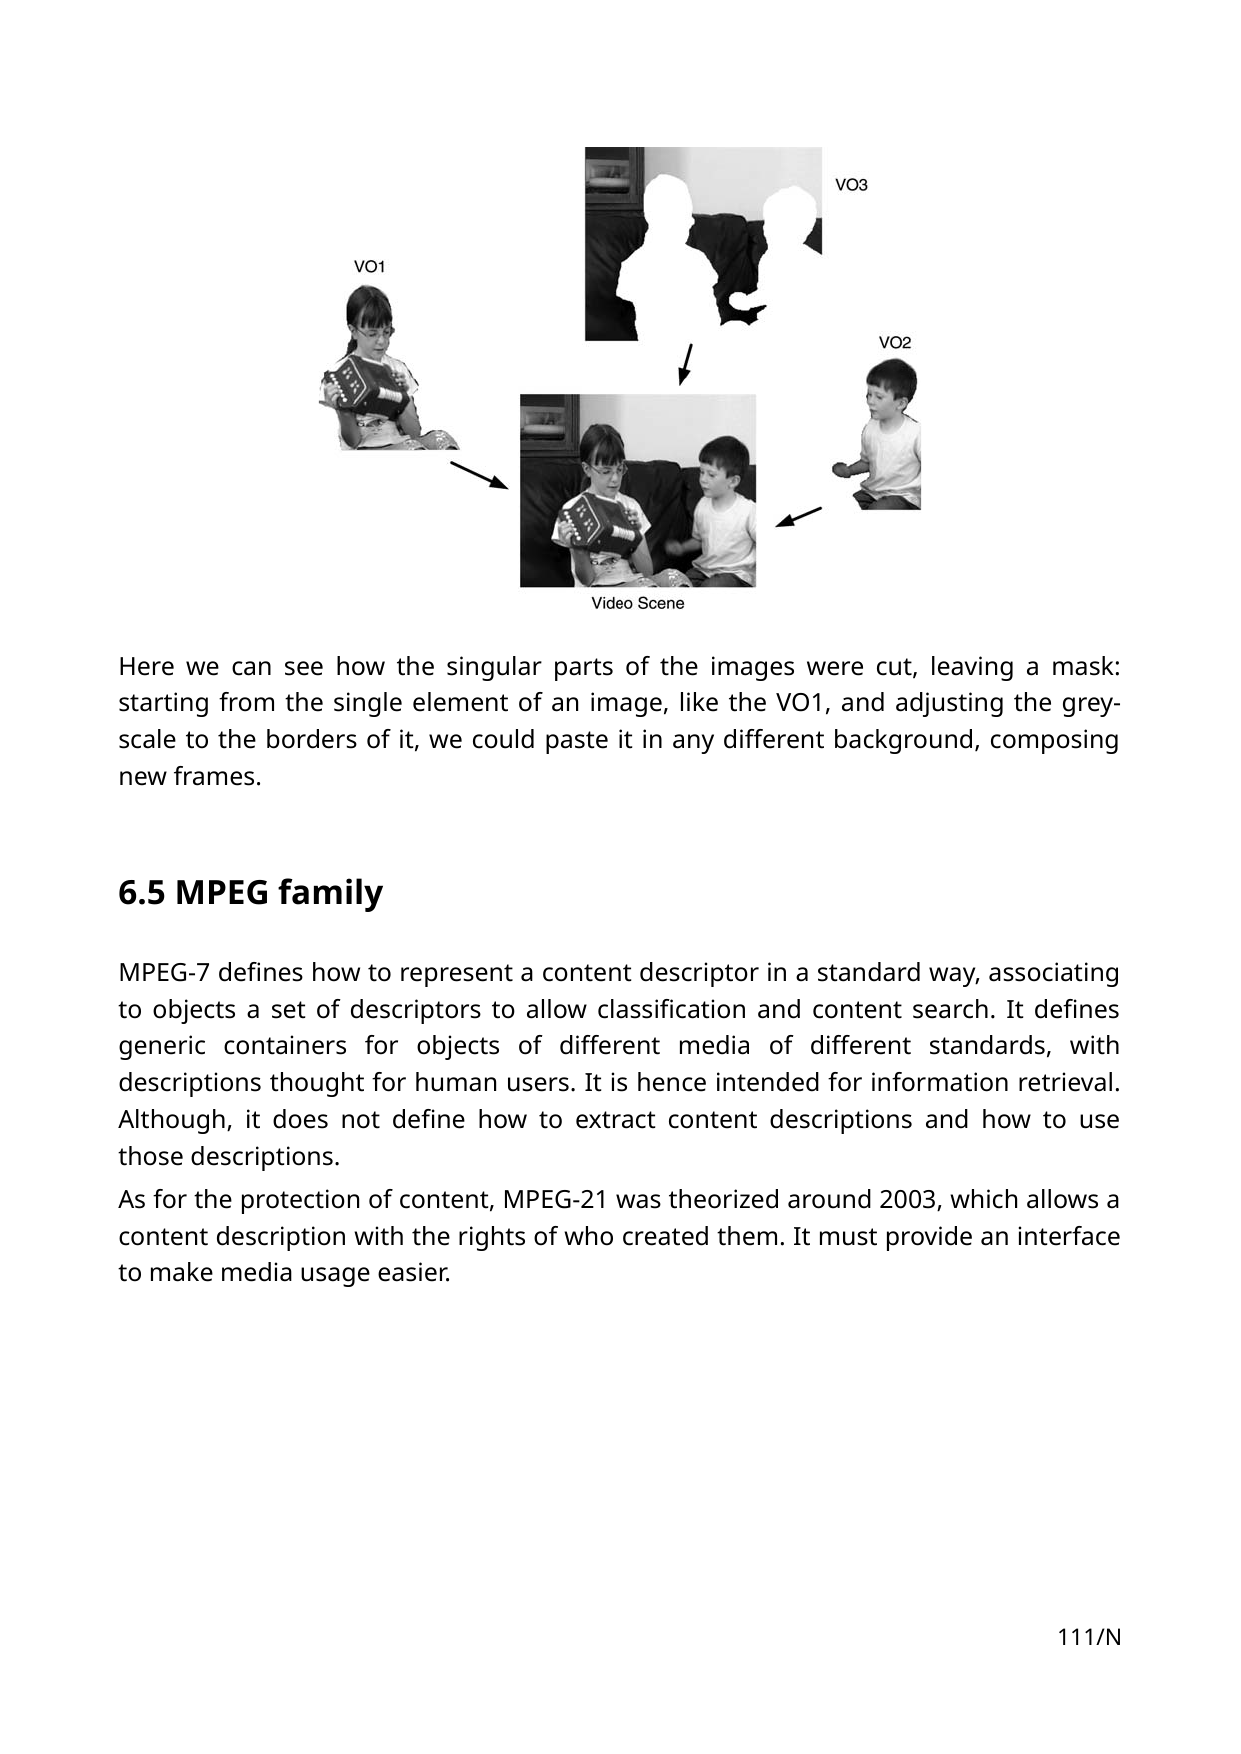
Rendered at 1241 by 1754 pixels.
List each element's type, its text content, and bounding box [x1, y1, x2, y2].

text MPEG-7 defines how to represent a content descriptor in a standard way, associating to objects a set of descriptors to allow classification and content search. It defines generic containers for objects of different media of different standards, with descriptions thought for human users. It is hence intended for information retrieval. Although, it does not define how to extract content descriptions and how to use those descriptions. [118, 954, 1122, 1172]
text Here we can see how the singular parts of the images were cut, leaving a mask: starting from the single element of an image, like the VO1, and adjusting the grey-scale to the borders of it, we could paste it in any different background, composing new frames. [118, 648, 1122, 792]
text As for the protection of content, MPEG-21 was theorized around 2003, which allows a content description with the rights of who created them. It must provide an interface to make media usage easier. [118, 1181, 1122, 1289]
subtitle 6.5 MPEG family [118, 869, 1122, 914]
